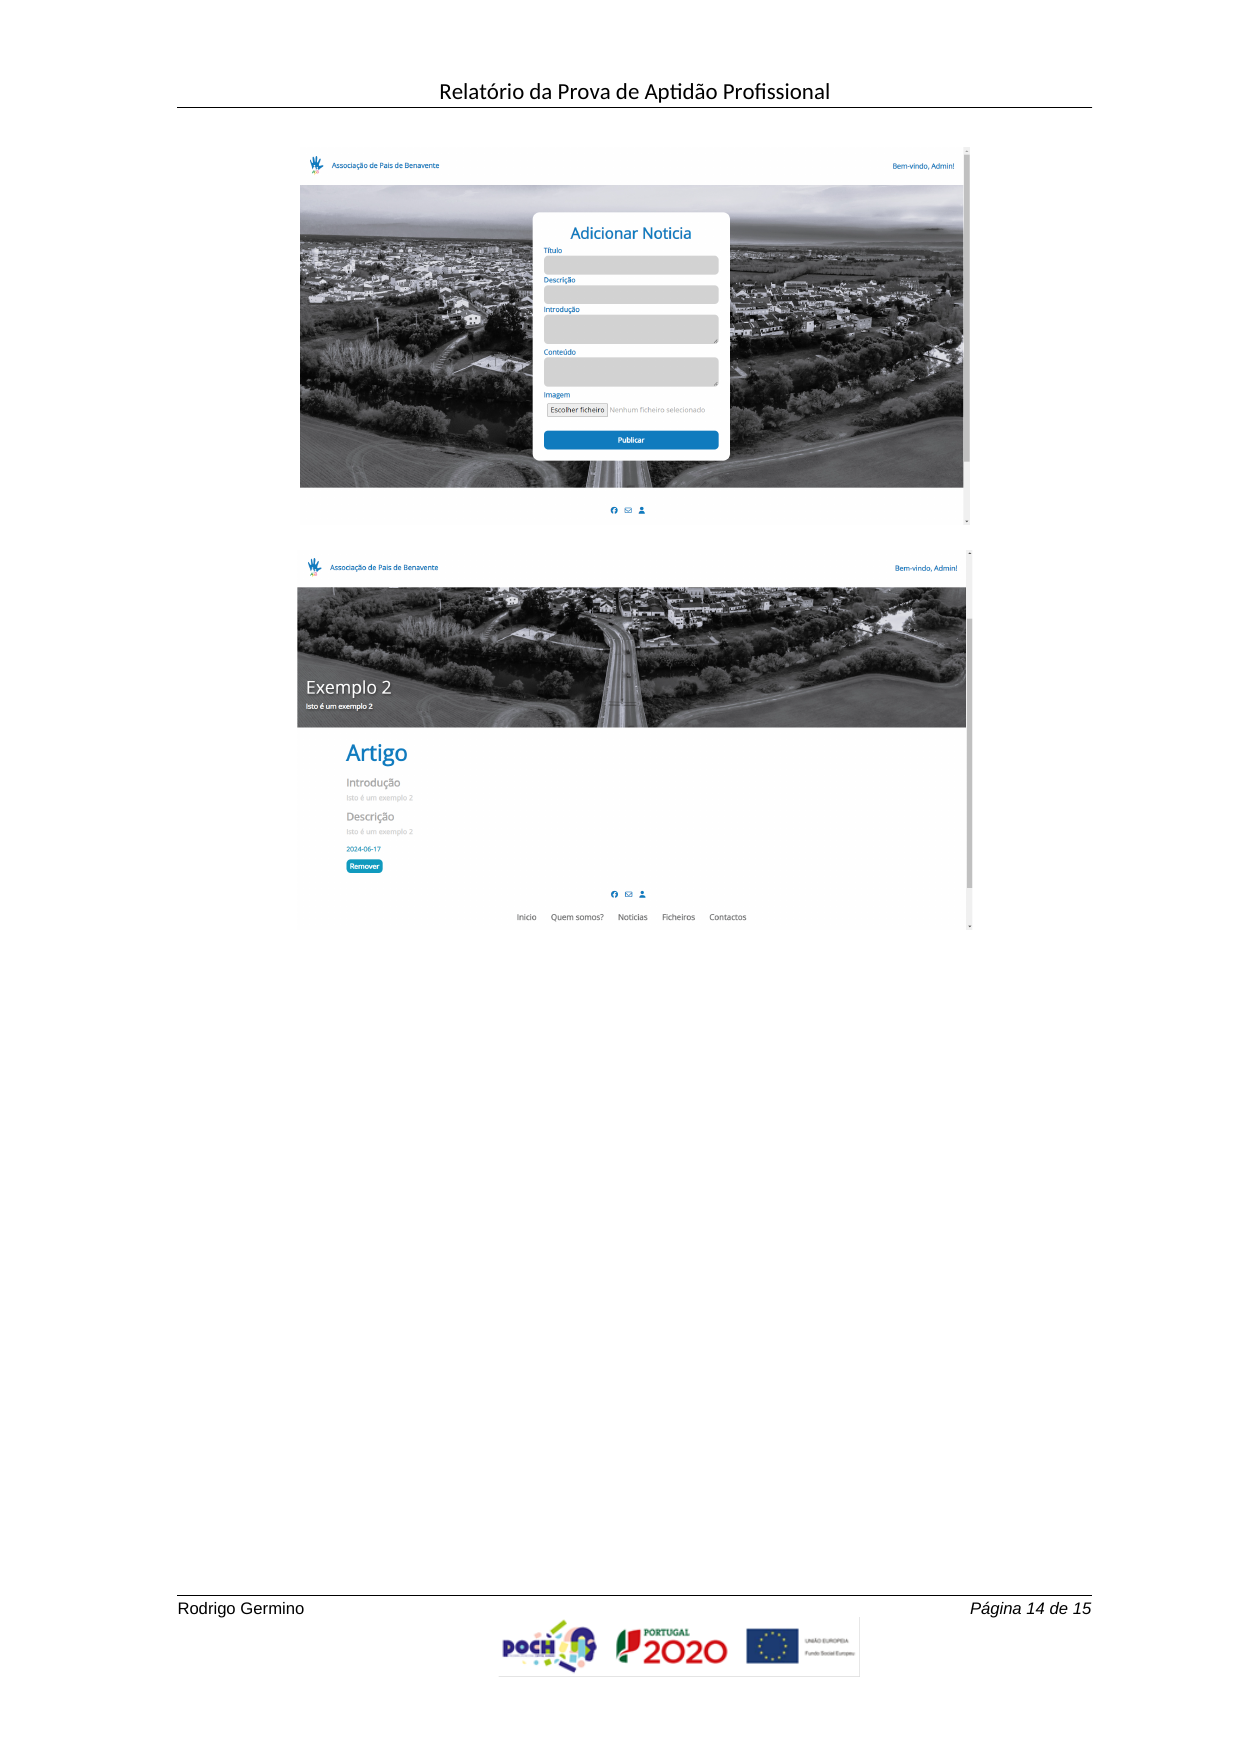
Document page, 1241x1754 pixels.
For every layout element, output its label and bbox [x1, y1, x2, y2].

picture [297, 550, 973, 930]
picture [300, 147, 970, 525]
picture [498, 1617, 861, 1678]
